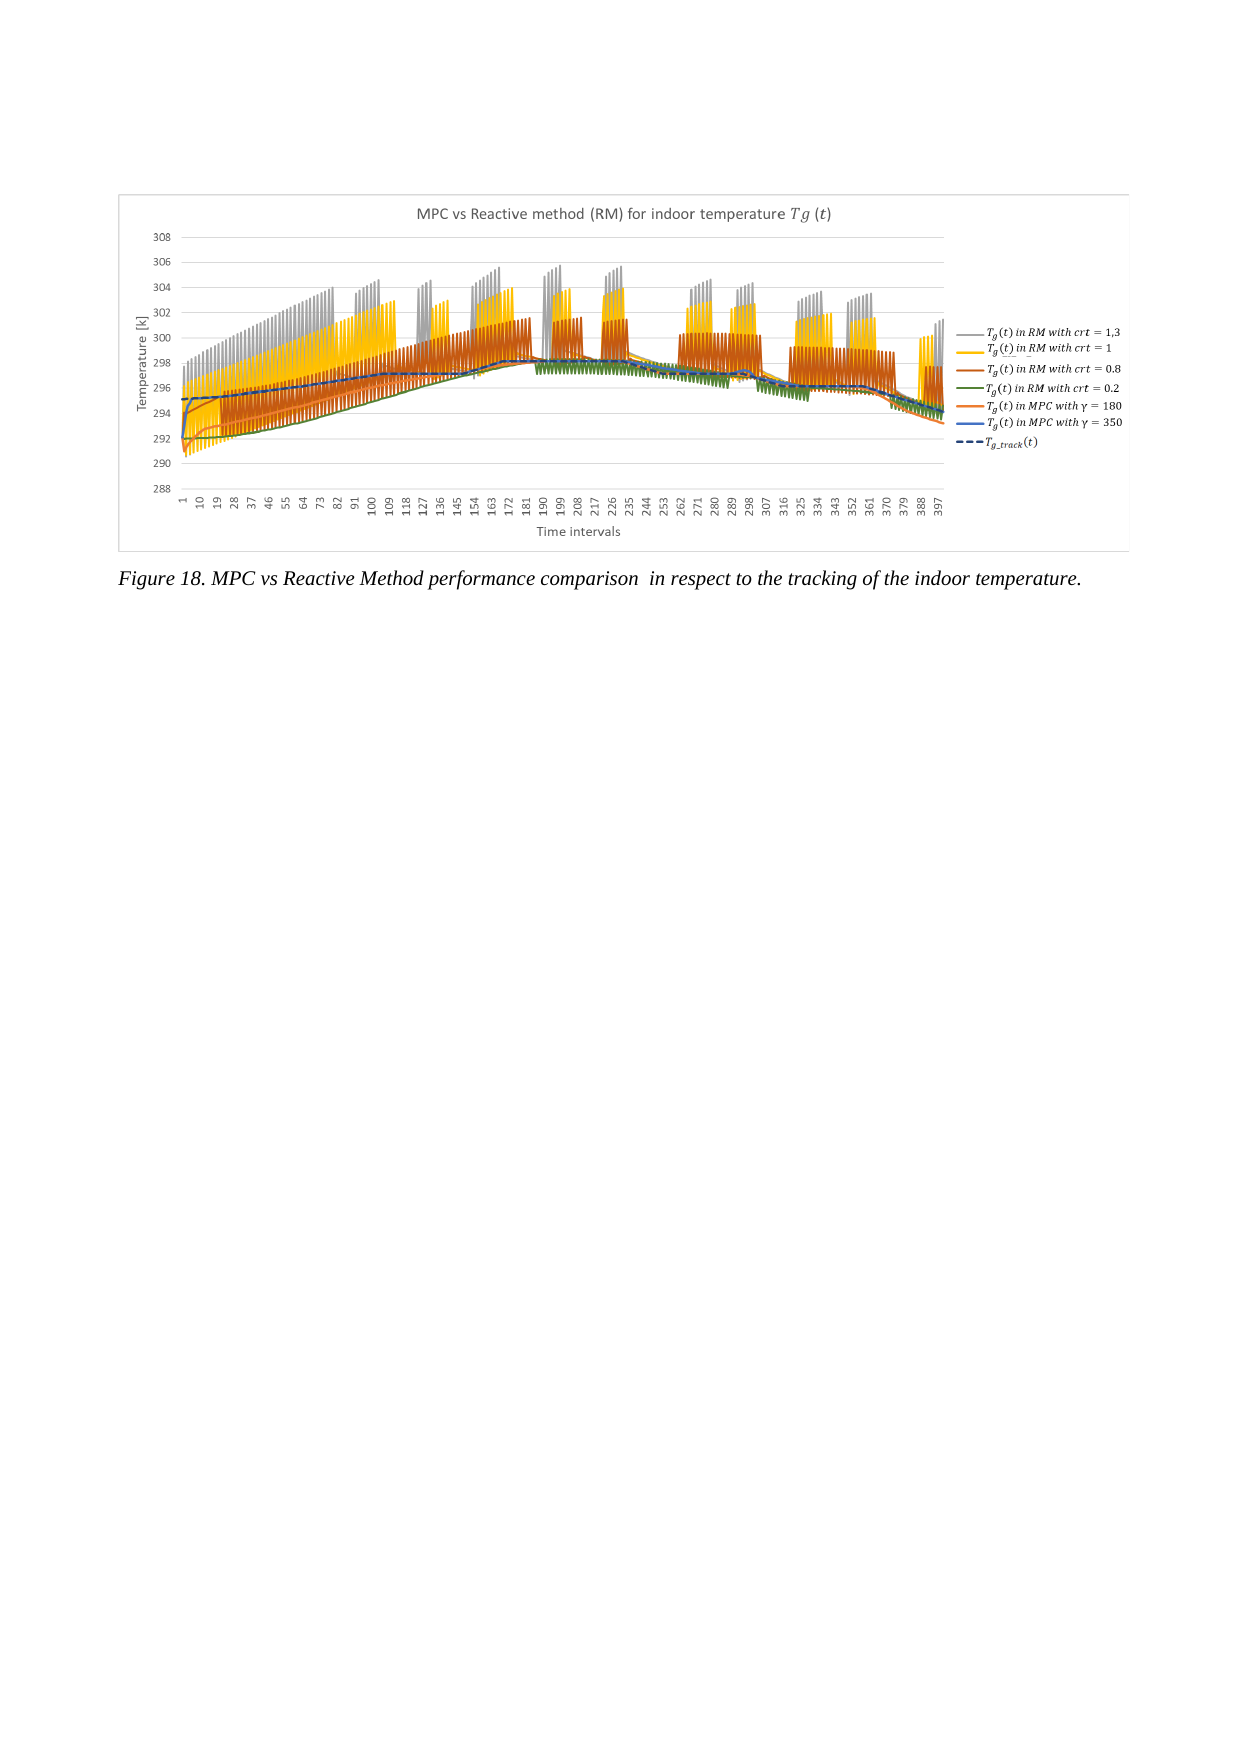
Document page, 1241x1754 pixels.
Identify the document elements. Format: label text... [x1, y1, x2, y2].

picture [118, 194, 1130, 552]
text Figure 18. MPC vs Reactive Method performance comparison in respect to the tracking of the indoor temperature. [118, 566, 1122, 590]
